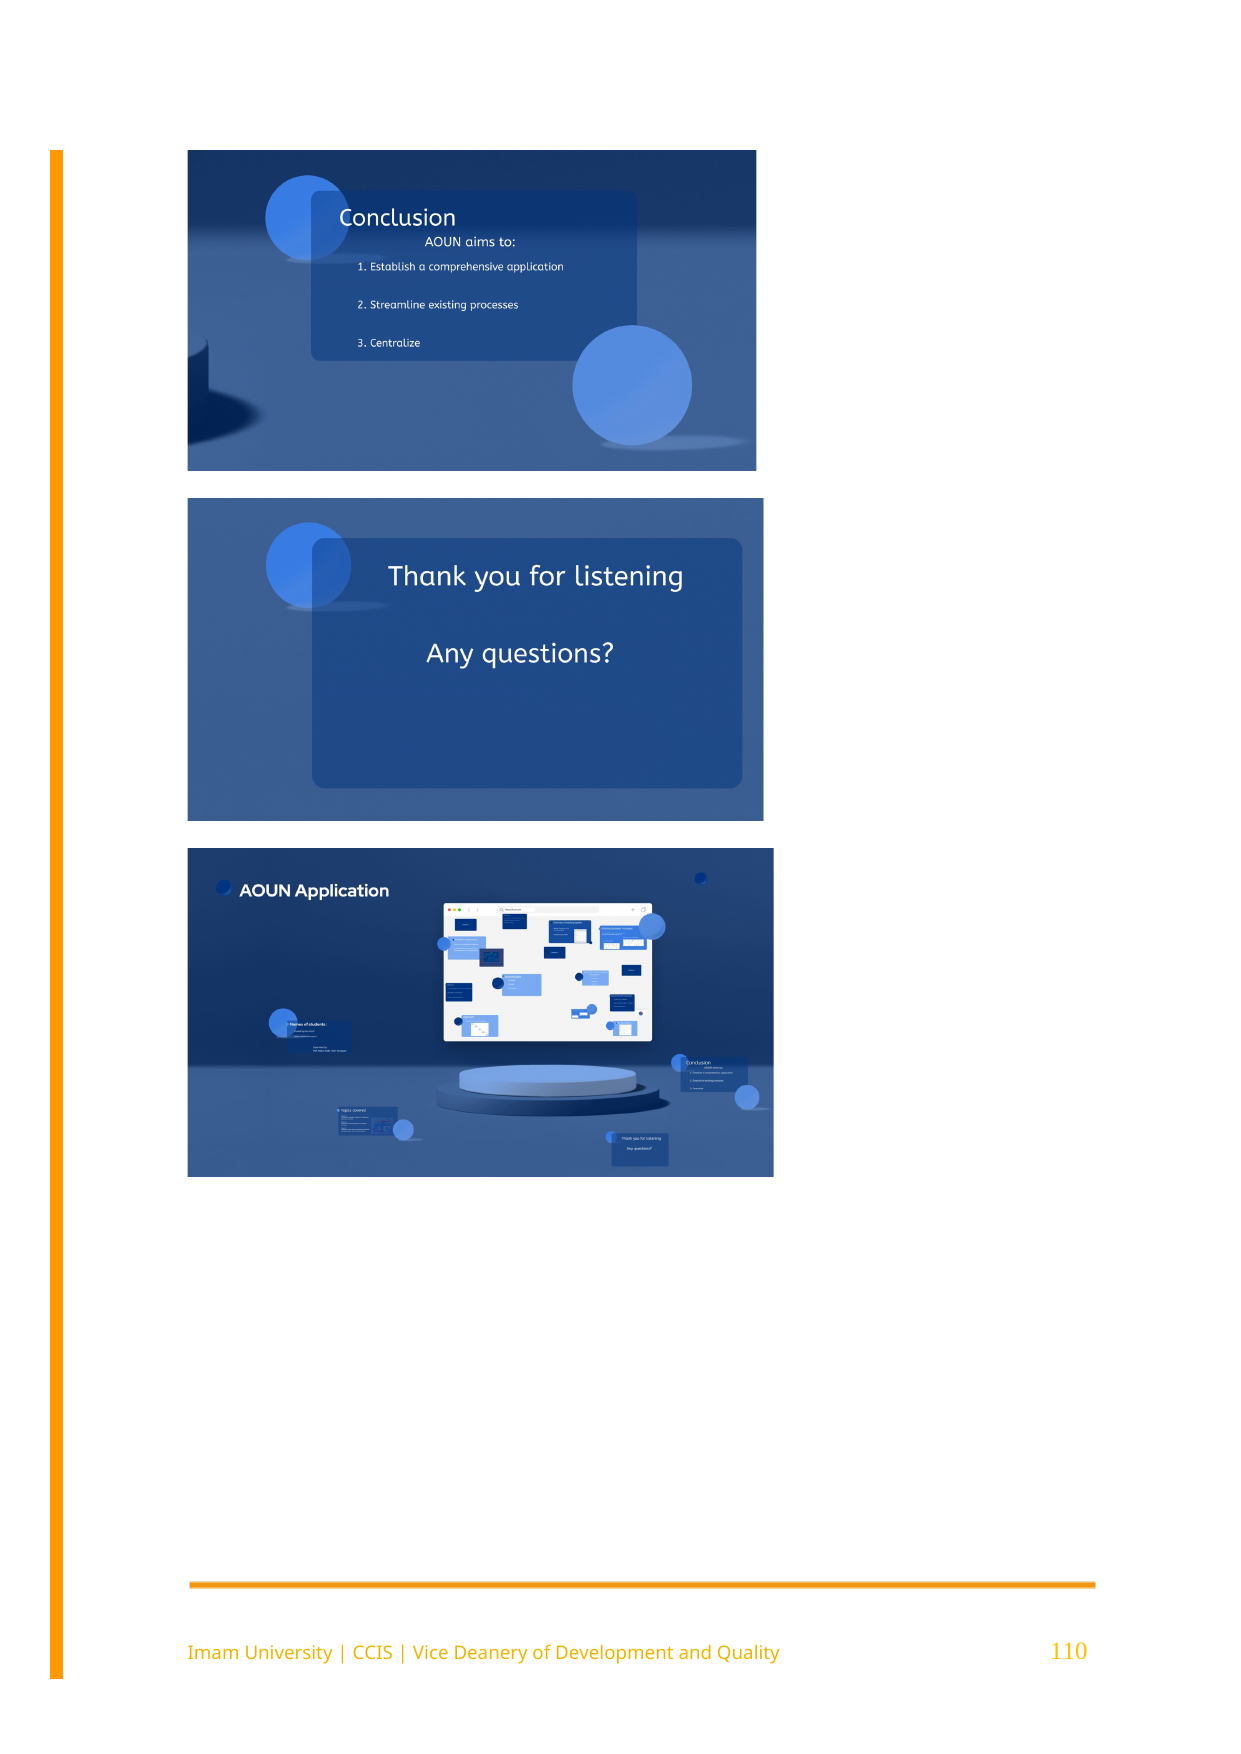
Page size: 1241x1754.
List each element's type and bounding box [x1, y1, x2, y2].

picture [187, 498, 764, 821]
picture [187, 150, 757, 471]
picture [187, 1580, 1100, 1589]
picture [187, 848, 774, 1177]
